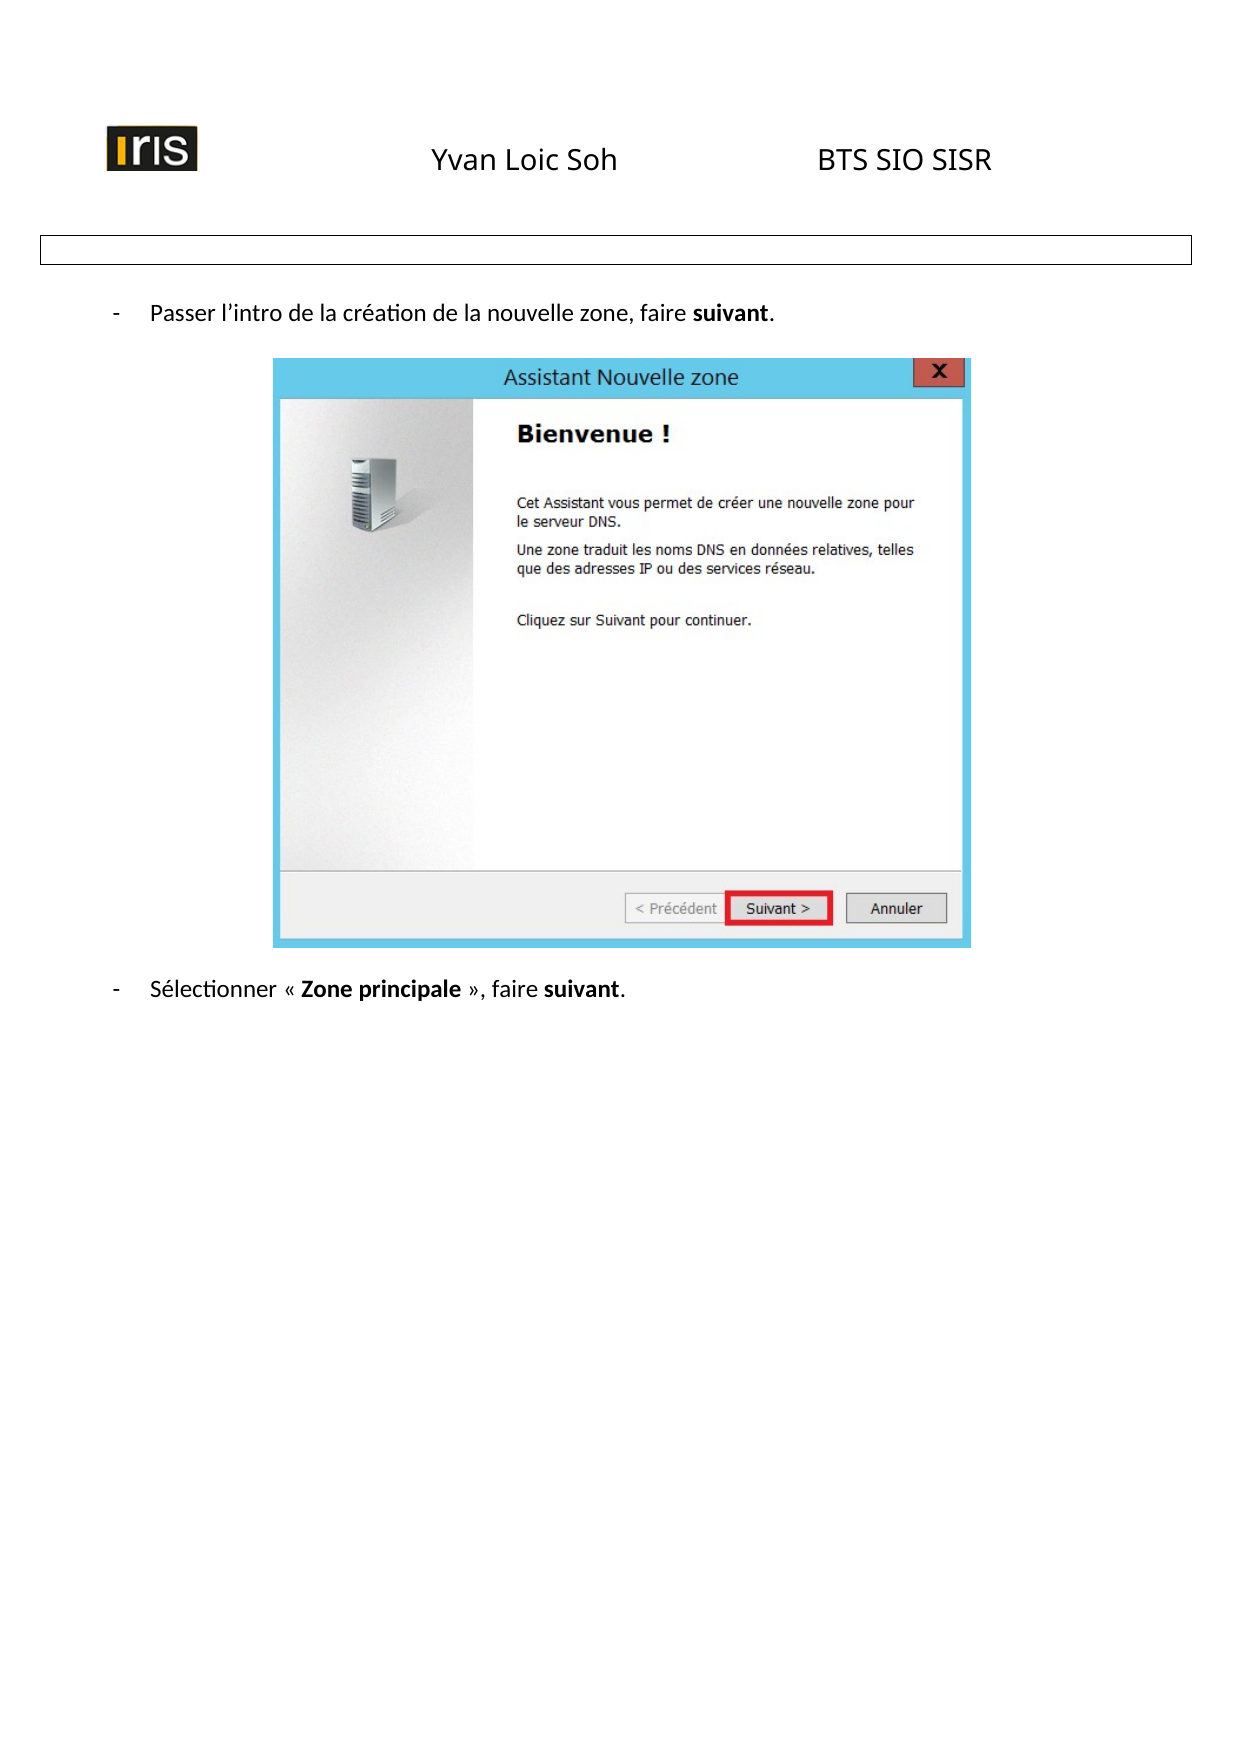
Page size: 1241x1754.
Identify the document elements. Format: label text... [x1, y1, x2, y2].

picture [272, 358, 972, 948]
list Sélectionner « Zone principale », faire suivant. [112, 973, 1188, 1004]
list Passer l’intro de la création de la nouvelle zone, faire suivant. [112, 297, 1188, 328]
picture [52, 107, 240, 171]
